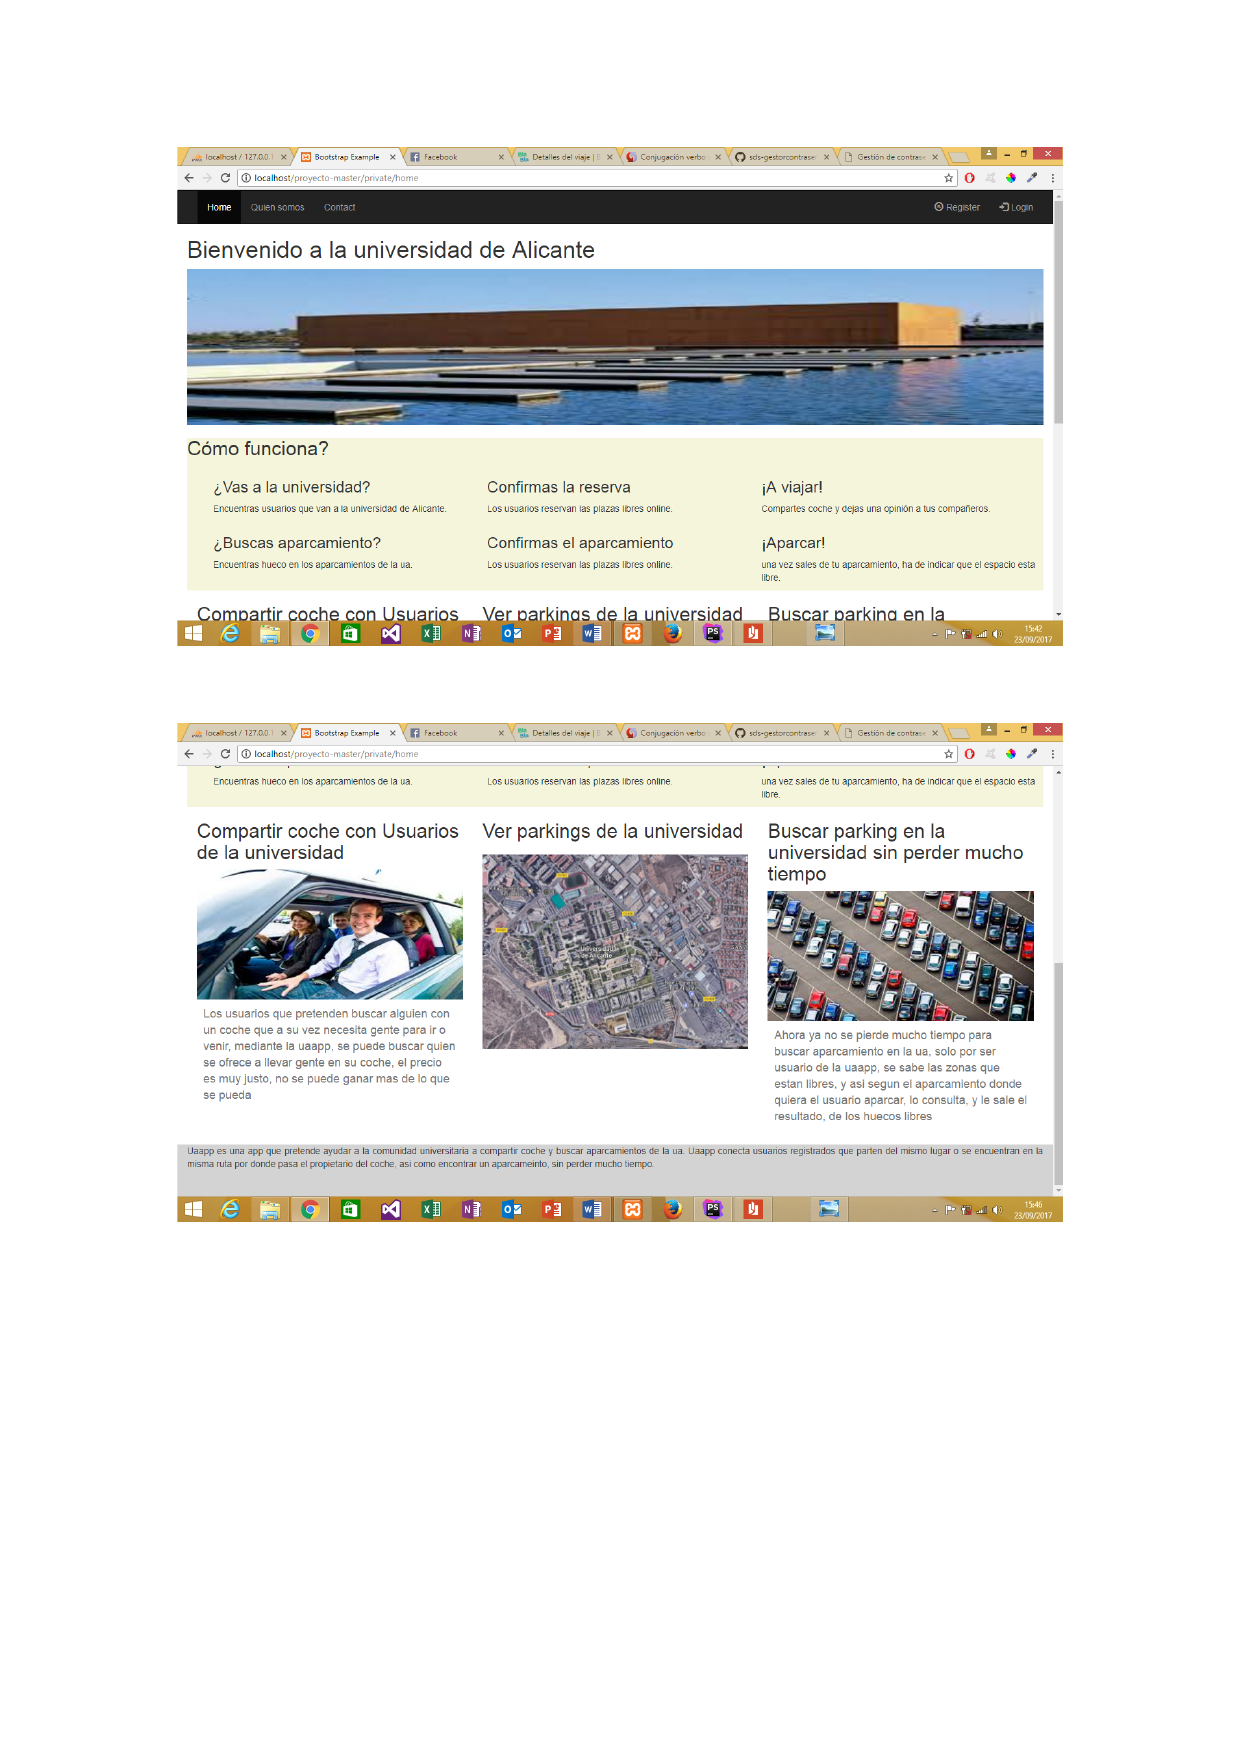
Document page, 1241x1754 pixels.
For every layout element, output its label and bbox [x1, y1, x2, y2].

picture [177, 147, 1063, 646]
picture [177, 723, 1063, 1222]
